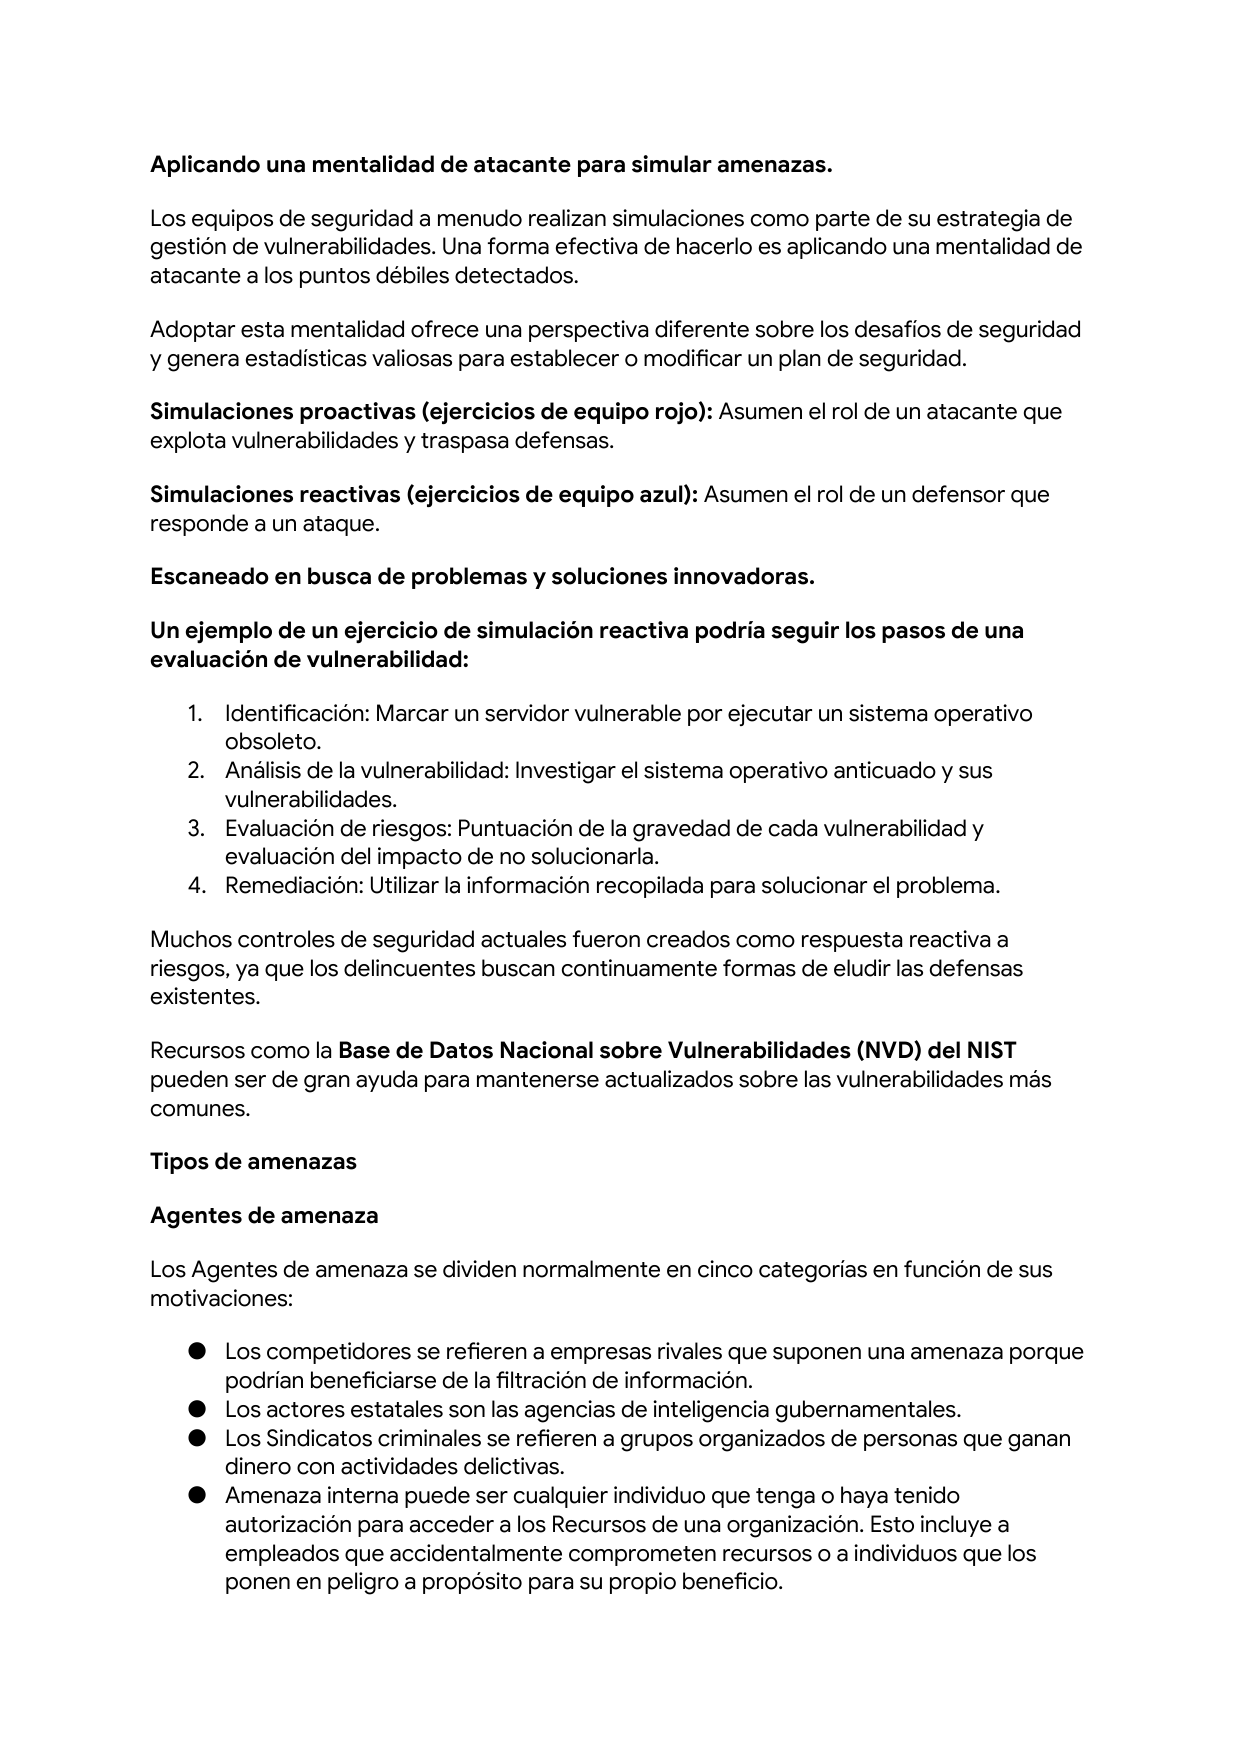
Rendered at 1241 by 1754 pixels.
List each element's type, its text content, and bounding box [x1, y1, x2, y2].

text Un ejemplo de un ejercicio de simulación reactiva podría seguir los pasos de una evaluación de vulnerabilidad: [150, 616, 1090, 674]
text Adoptar esta mentalidad ofrece una perspectiva diferente sobre los desafíos de seguridad y genera estadísticas valiosas para establecer o modificar un plan de seguridad. [150, 315, 1090, 372]
list Amenaza interna puede ser cualquier individuo que tenga o haya tenido autorización para acceder a los Recursos de una organización. Esto incluye a empleados que accidentalmente comprometen recursos o a individuos que los ponen en peligro a propósito para su propio beneficio. [187, 1481, 1090, 1596]
text Los equipos de seguridad a menudo realizan simulaciones como parte de su estrategia de gestión de vulnerabilidades. Una forma efectiva de hacerlo es aplicando una mentalidad de atacante a los puntos débiles detectados. [150, 204, 1090, 290]
list Los competidores se refieren a empresas rivales que suponen una amenaza porque podrían beneficiarse de la filtración de información. [187, 1337, 1090, 1395]
text Simulaciones proactivas (ejercicios de equipo rojo): Asumen el rol de un atacante que explota vulnerabilidades y traspasa defensas. [150, 397, 1090, 455]
text Agentes de amenaza [150, 1201, 1090, 1230]
list Identificación: Marcar un servidor vulnerable por ejecutar un sistema operativo obsoleto. [187, 699, 1090, 756]
text Recursos como la Base de Datos Nacional sobre Vulnerabilidades (NVD) del NIST pueden ser de gran ayuda para mantenerse actualizados sobre las vulnerabilidades más comunes. [150, 1036, 1090, 1122]
text Muchos controles de seguridad actuales fueron creados como respuesta reactiva a riesgos, ya que los delincuentes buscan continuamente formas de eludir las defensas existentes. [150, 925, 1090, 1011]
list Los actores estatales son las agencias de inteligencia gubernamentales. [187, 1395, 1090, 1424]
text Escaneado en busca de problemas y soluciones innovadoras. [150, 562, 1090, 591]
text Tipos de amenazas [150, 1147, 1090, 1176]
list Evaluación de riesgos: Puntuación de la gravedad de cada vulnerabilidad y evaluación del impacto de no solucionarla. [187, 814, 1090, 871]
list Los Sindicatos criminales se refieren a grupos organizados de personas que ganan dinero con actividades delictivas. [187, 1424, 1090, 1481]
list Remediación: Utilizar la información recopilada para solucionar el problema. [187, 871, 1090, 900]
text Aplicando una mentalidad de atacante para simular amenazas. [150, 150, 1090, 179]
text Los Agentes de amenaza se dividen normalmente en cinco categorías en función de sus motivaciones: [150, 1255, 1090, 1312]
list Análisis de la vulnerabilidad: Investigar el sistema operativo anticuado y sus vulnerabilidades. [187, 756, 1090, 814]
text Simulaciones reactivas (ejercicios de equipo azul): Asumen el rol de un defensor que responde a un ataque. [150, 480, 1090, 537]
